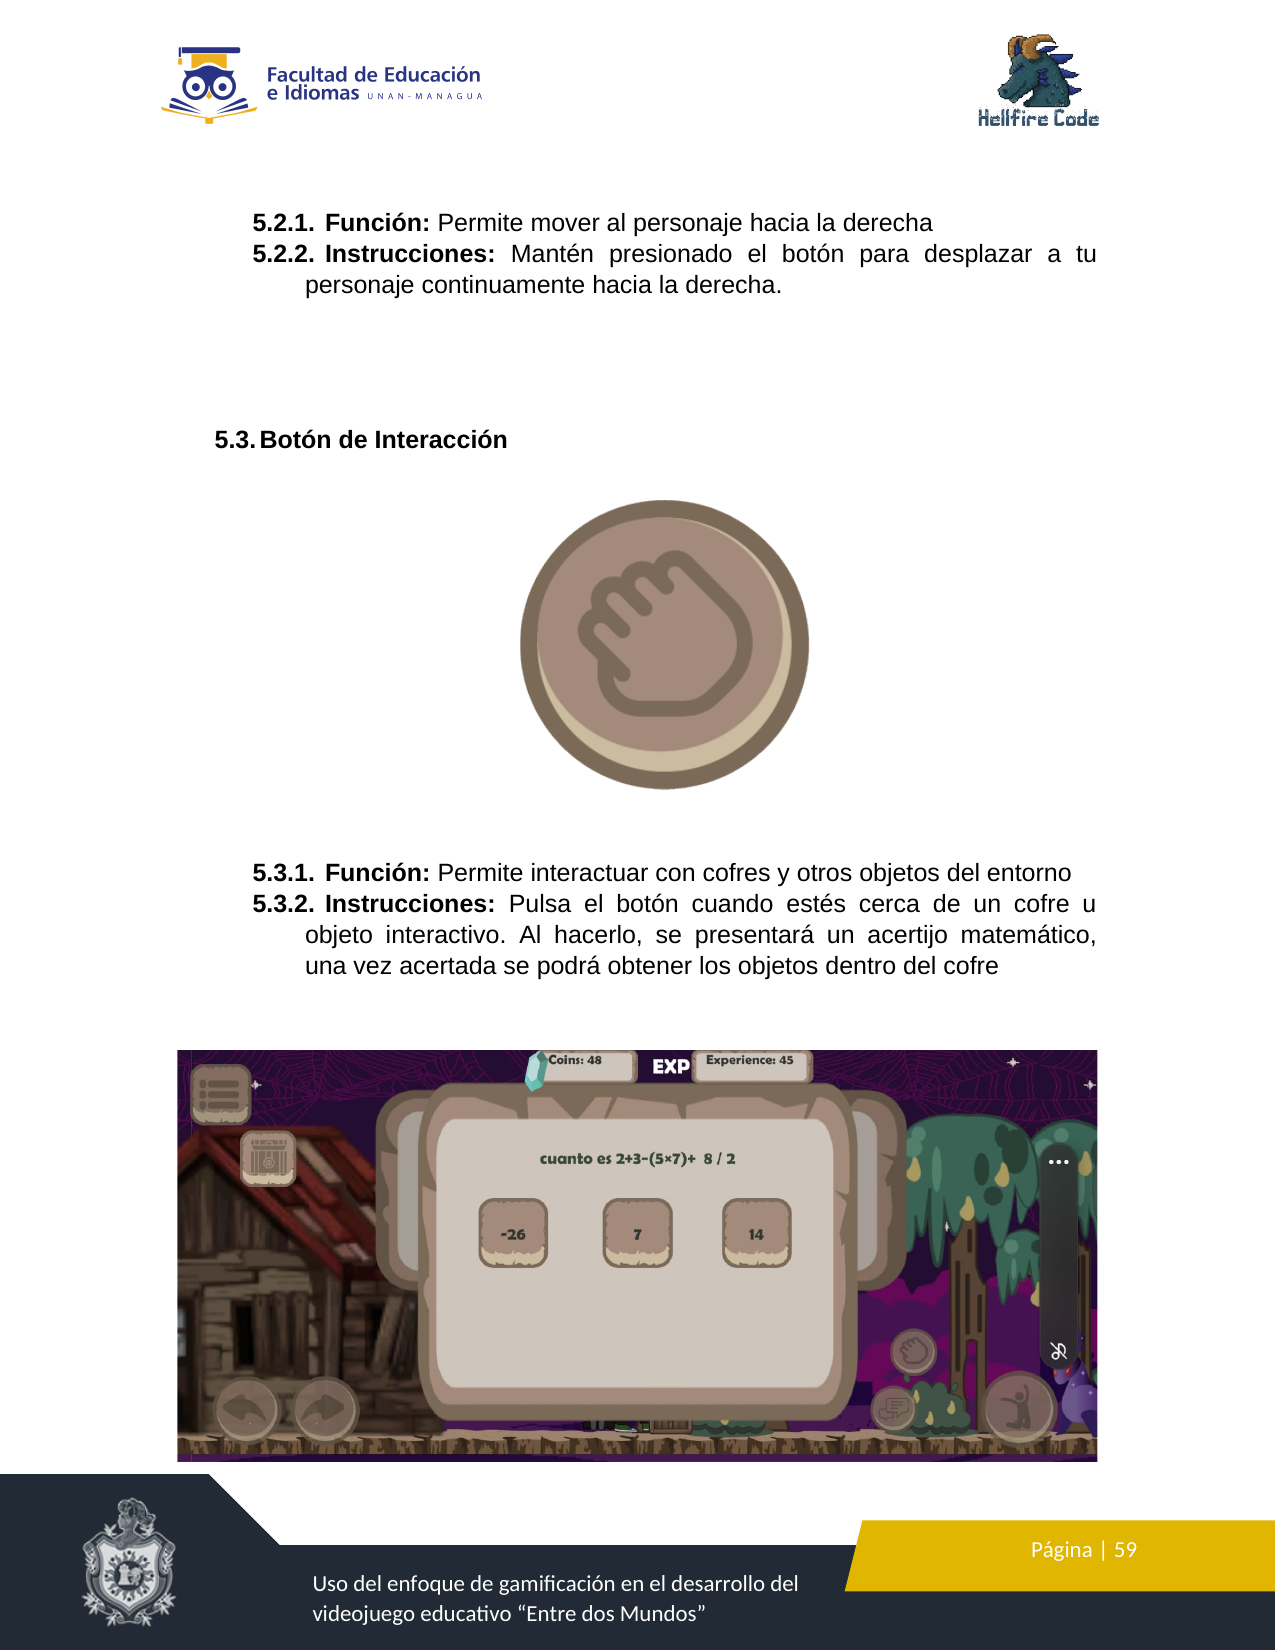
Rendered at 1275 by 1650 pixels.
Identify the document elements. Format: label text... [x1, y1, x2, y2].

list Función: Permite interactuar con cofres y otros objetos del entorno [252, 858, 1098, 887]
list Botón de Interacción [214, 426, 1098, 454]
picture [978, 21, 1099, 132]
picture [177, 1050, 1098, 1462]
list Instrucciones: Mantén presionado el botón para desplazar a tu personaje continuamente hacia la derecha. [252, 239, 1098, 299]
list Instrucciones: Pulsa el botón cuando estés cerca de un cofre u objeto interactivo. Al hacerlo, se presentará un acertijo matemático, una vez acertada se podrá obtener los objetos dentro del cofre [252, 889, 1098, 980]
picture [153, 40, 491, 129]
picture [520, 500, 810, 790]
picture [72, 1489, 183, 1650]
list Función: Permite mover al personaje hacia la derecha [252, 208, 1098, 237]
